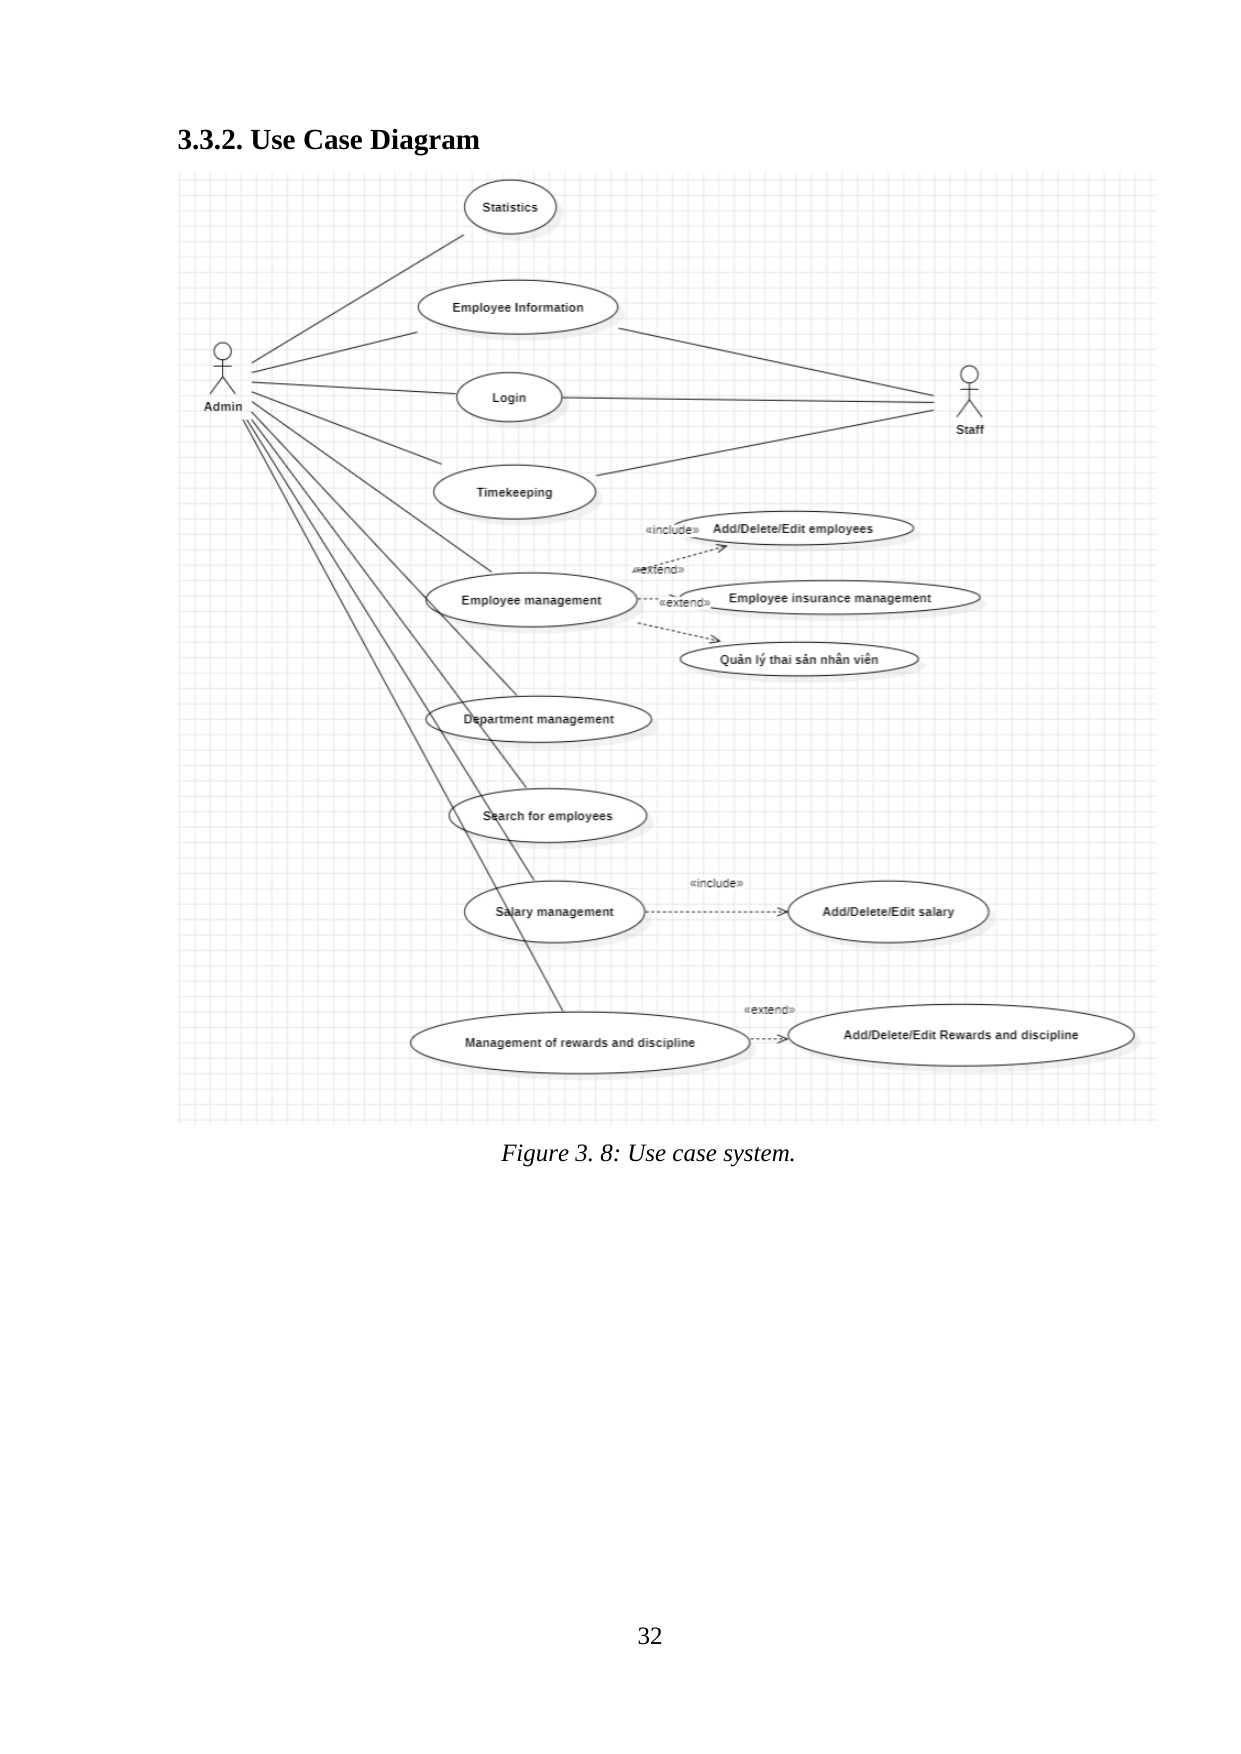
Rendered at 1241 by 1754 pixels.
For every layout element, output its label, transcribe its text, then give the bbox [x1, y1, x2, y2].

picture [177, 172, 1157, 1124]
text Figure 3. 8: Use case system. [177, 1138, 1122, 1167]
subtitle 3.3.2. Use Case Diagram [177, 122, 1122, 156]
